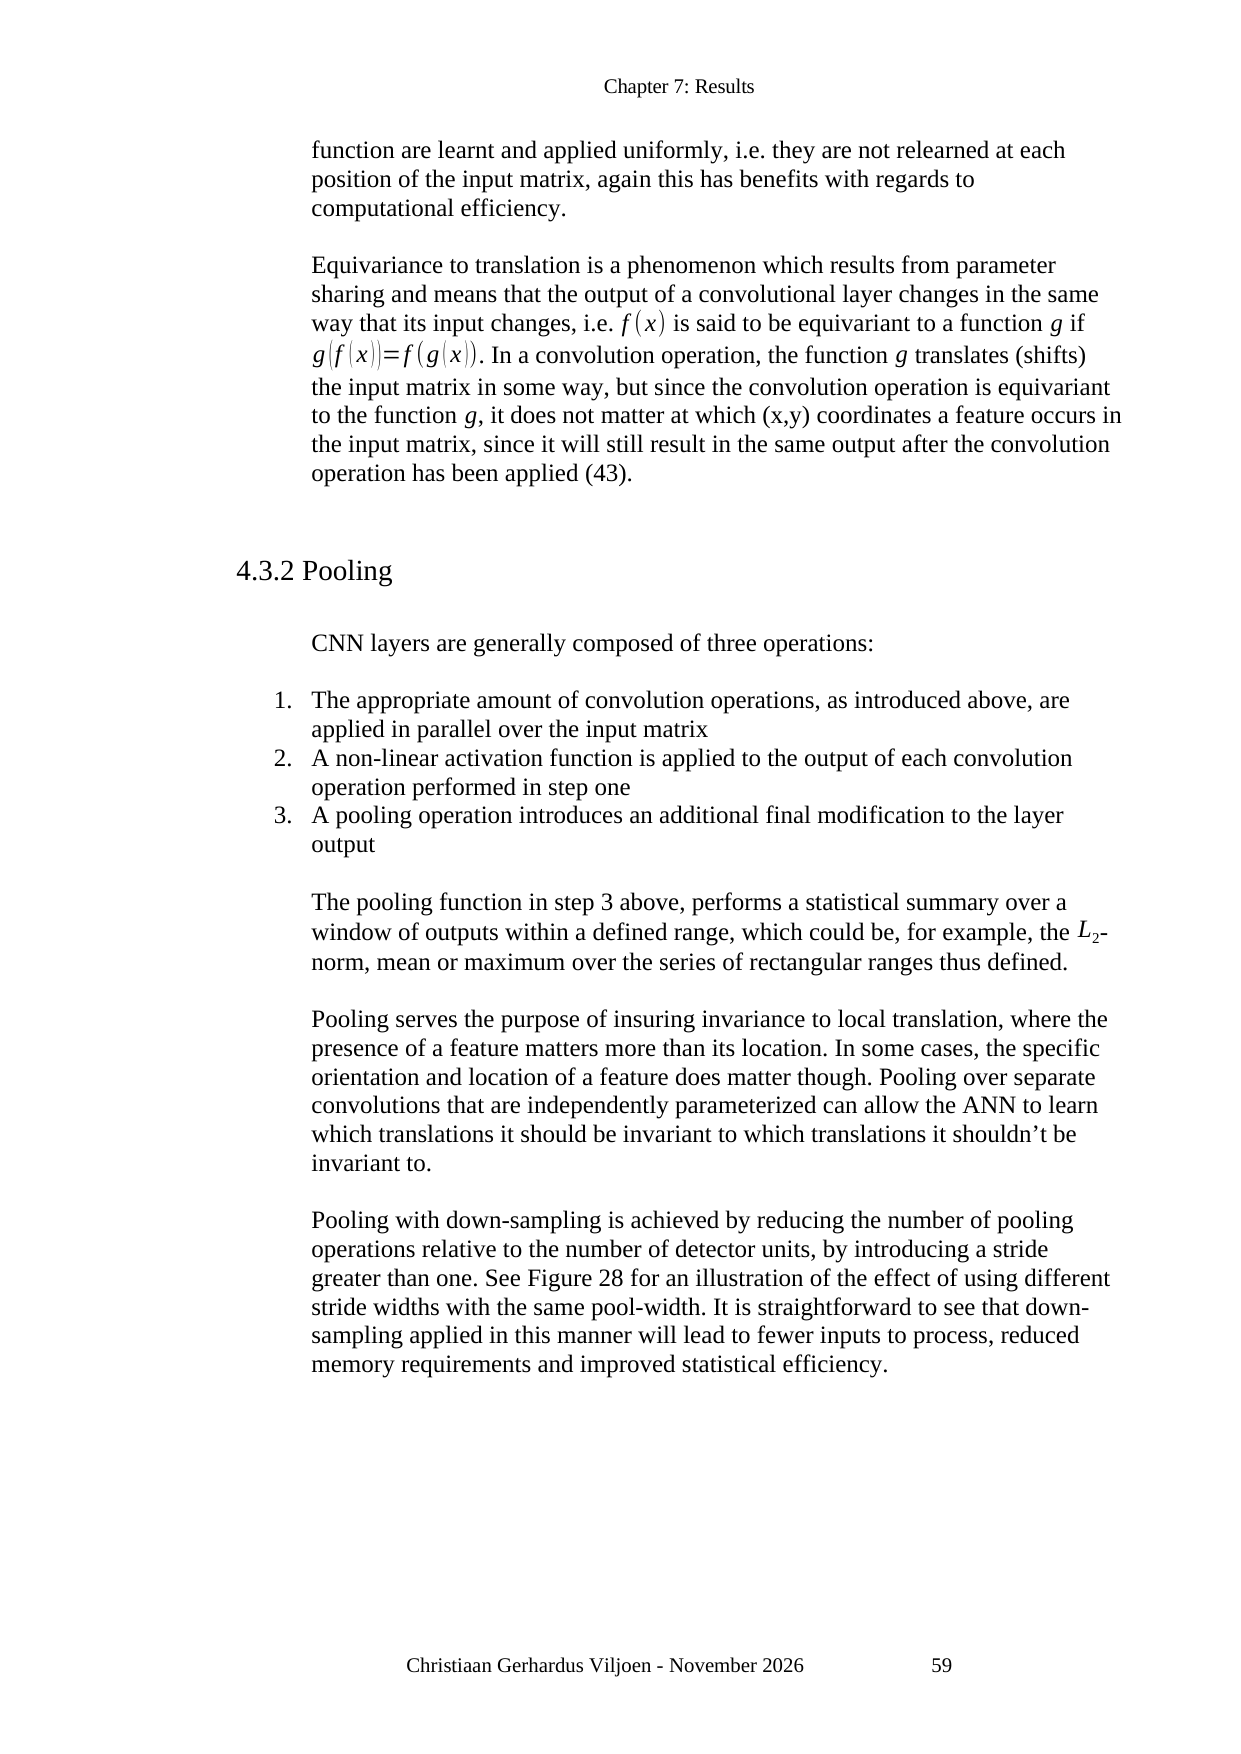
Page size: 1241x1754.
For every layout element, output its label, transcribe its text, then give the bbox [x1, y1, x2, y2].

text CNN layers are generally composed of three operations: [311, 628, 1122, 657]
text The pooling function in step 3 above, performs a statistical summary over a window of outputs within a defined range, which could be, for example, the -norm, mean or maximum over the series of rectangular ranges thus defined. [311, 887, 1122, 976]
list A pooling operation introduces an additional final modification to the layer output [274, 800, 1122, 858]
list A non-linear activation function is applied to the output of each convolution operation performed in step one [274, 743, 1122, 800]
list The appropriate amount of convolution operations, as introduced above, are applied in parallel over the input matrix [274, 685, 1122, 743]
text Equivariance to translation is a phenomenon which results from parameter sharing and means that the output of a convolutional layer changes in the same way that its input changes, i.e. is said to be equivariant to a function if . In a convolution operation, the function translates (shifts) the input matrix in some way, but since the convolution operation is equivariant to the function , it does not matter at which (x,y) coordinates a feature occurs in the input matrix, since it will still result in the same output after the convolution operation has been applied . [311, 250, 1122, 487]
text Pooling with down-sampling is achieved by reducing the number of pooling operations relative to the number of detector units, by introducing a stride greater than one. See Figure 28 for an illustration of the effect of using different stride widths with the same pool-width. It is straightforward to see that down-sampling applied in this manner will lead to fewer inputs to process, reduced memory requirements and improved statistical efficiency. [311, 1206, 1122, 1378]
subtitle Pooling [236, 553, 1122, 587]
text Pooling serves the purpose of insuring invariance to local translation, where the presence of a feature matters more than its location. In some cases, the specific orientation and location of a feature does matter though. Pooling over separate convolutions that are independently parameterized can allow the ANN to learn which translations it should be invariant to which translations it shouldn’t be invariant to. [311, 1004, 1122, 1177]
